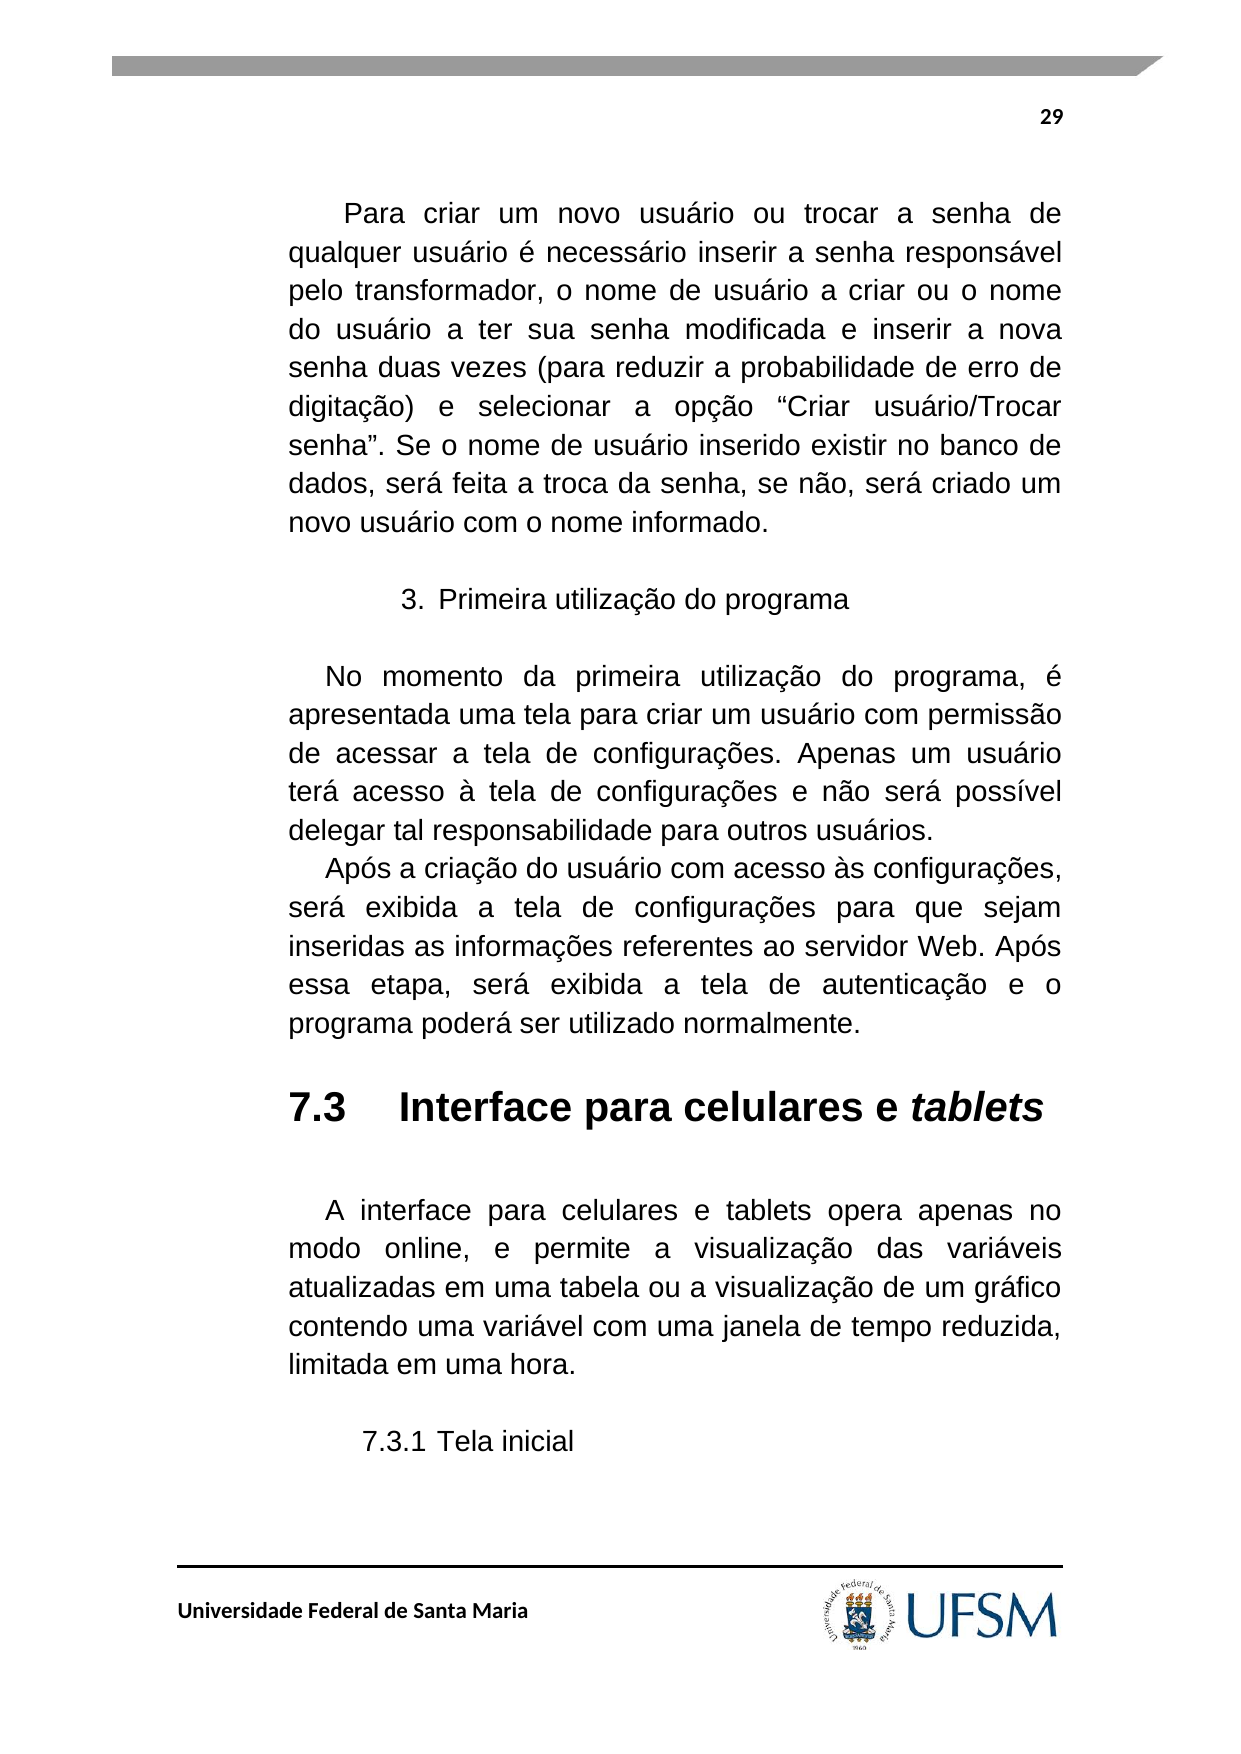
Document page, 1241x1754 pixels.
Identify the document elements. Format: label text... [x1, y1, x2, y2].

list Após a criação do usuário com acesso às configurações, será exibida a tela de configurações para que sejam inseridas as informações referentes ao servidor Web. Após essa etapa, será exibida a tela de autenticação e o programa poderá ser utilizado normalmente. [288, 852, 1063, 1039]
picture [823, 1579, 1073, 1650]
picture [112, 52, 1176, 79]
list Primeira utilização do programa [401, 582, 1063, 615]
list Tela inicial [362, 1424, 1063, 1458]
list A interface para celulares e tablets opera apenas no modo online, e permite a visualização das variáveis atualizadas em uma tabela ou a visualização de um gráfico contendo uma variável com uma janela de tempo reduzida, limitada em uma hora. [288, 1193, 1063, 1381]
list Interface para celulares e tablets [288, 1083, 1063, 1131]
list Para criar um novo usuário ou trocar a senha de qualquer usuário é necessário inserir a senha responsável pelo transformador, o nome de usuário a criar ou o nome do usuário a ter sua senha modificada e inserir a nova senha duas vezes (para reduzir a probabilidade de erro de digitação) e selecionar a opção “Criar usuário/Trocar senha”. Se o nome de usuário inserido existir no banco de dados, será feita a troca da senha, se não, será criado um novo usuário com o nome informado. [288, 196, 1063, 538]
list No momento da primeira utilização do programa, é apresentada uma tela para criar um usuário com permissão de acessar a tela de configurações. Apenas um usuário terá acesso à tela de configurações e não será possível delegar tal responsabilidade para outros usuários. [288, 659, 1063, 847]
